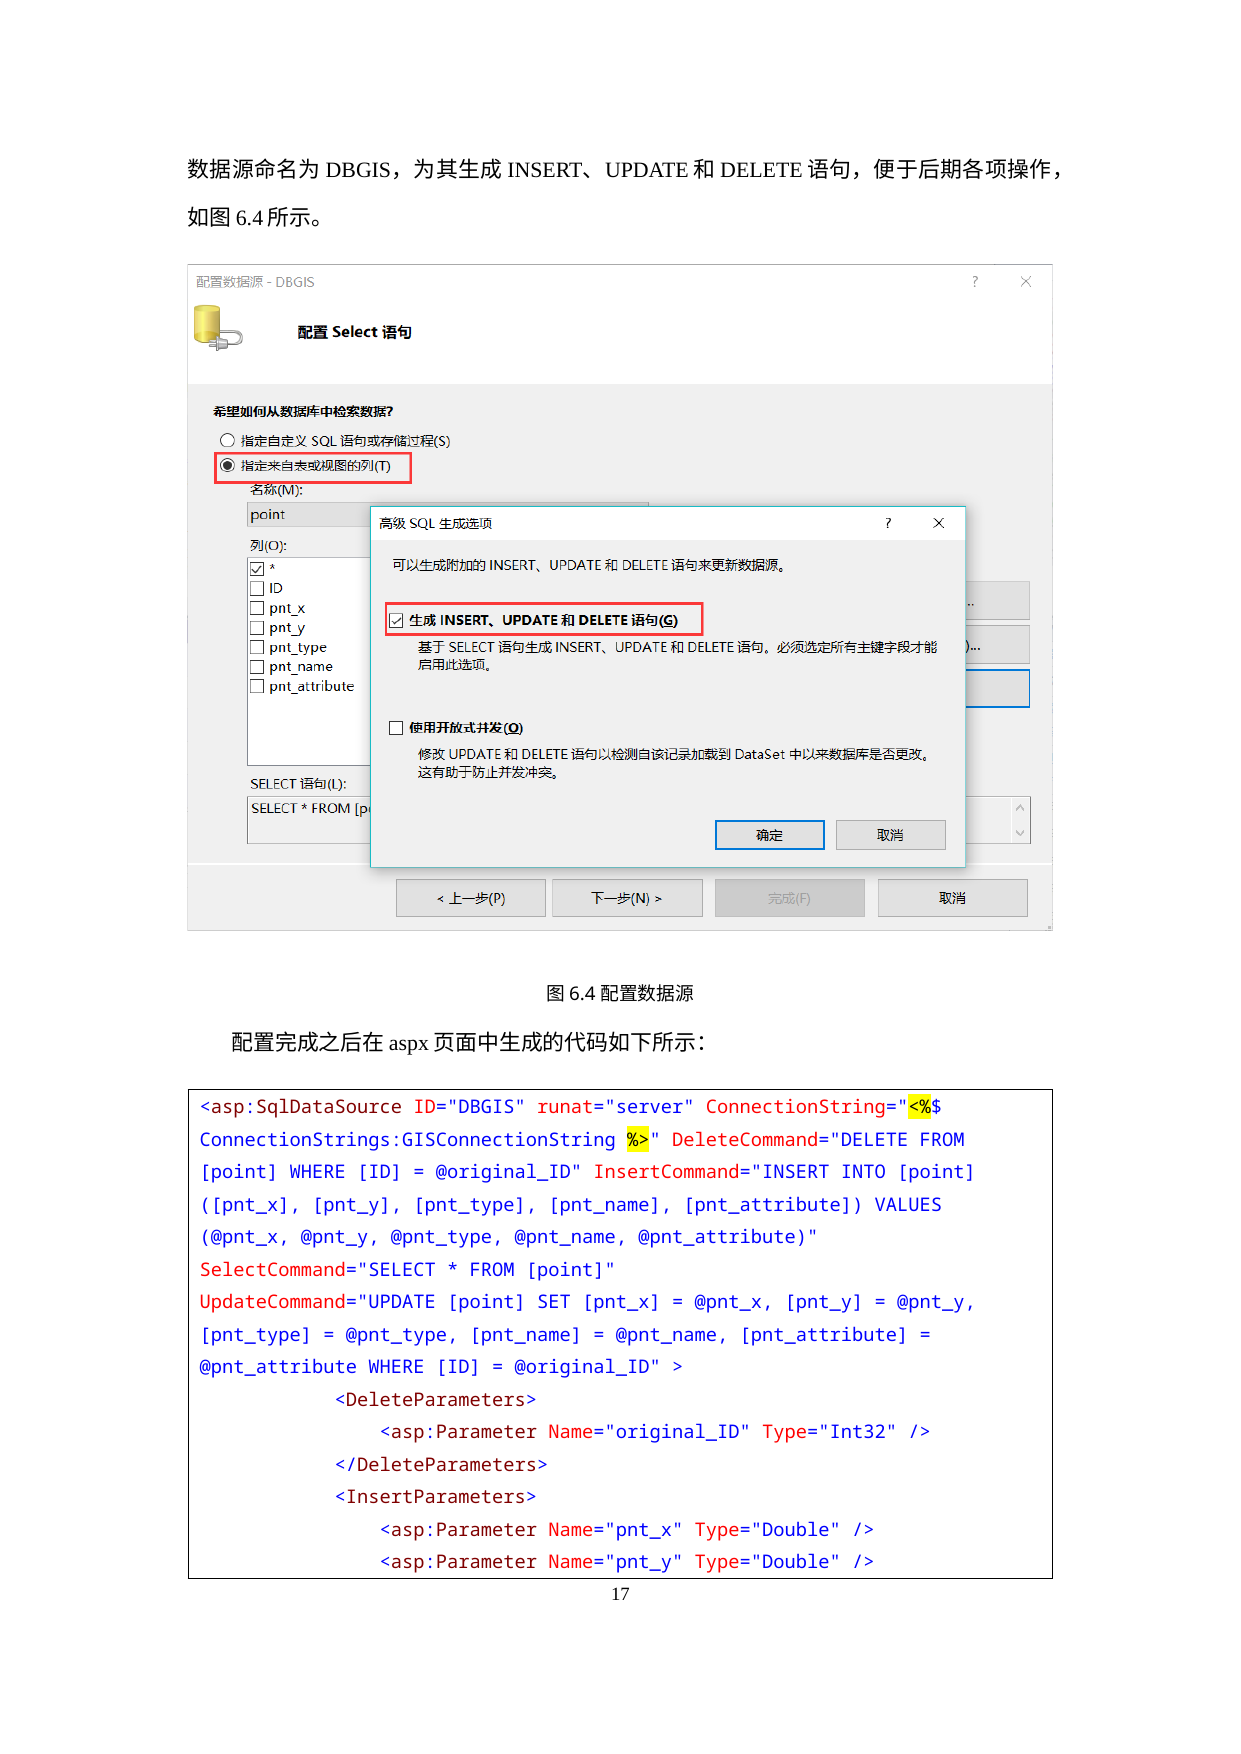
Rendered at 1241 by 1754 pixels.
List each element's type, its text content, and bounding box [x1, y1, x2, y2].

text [187, 151, 1053, 232]
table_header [189, 1090, 1052, 1578]
text 图6.4 配置数据源 [187, 976, 1053, 1008]
text 配置完成之后在aspx页面中生成的代码如下所示： [187, 1025, 1053, 1057]
picture [187, 264, 1053, 931]
